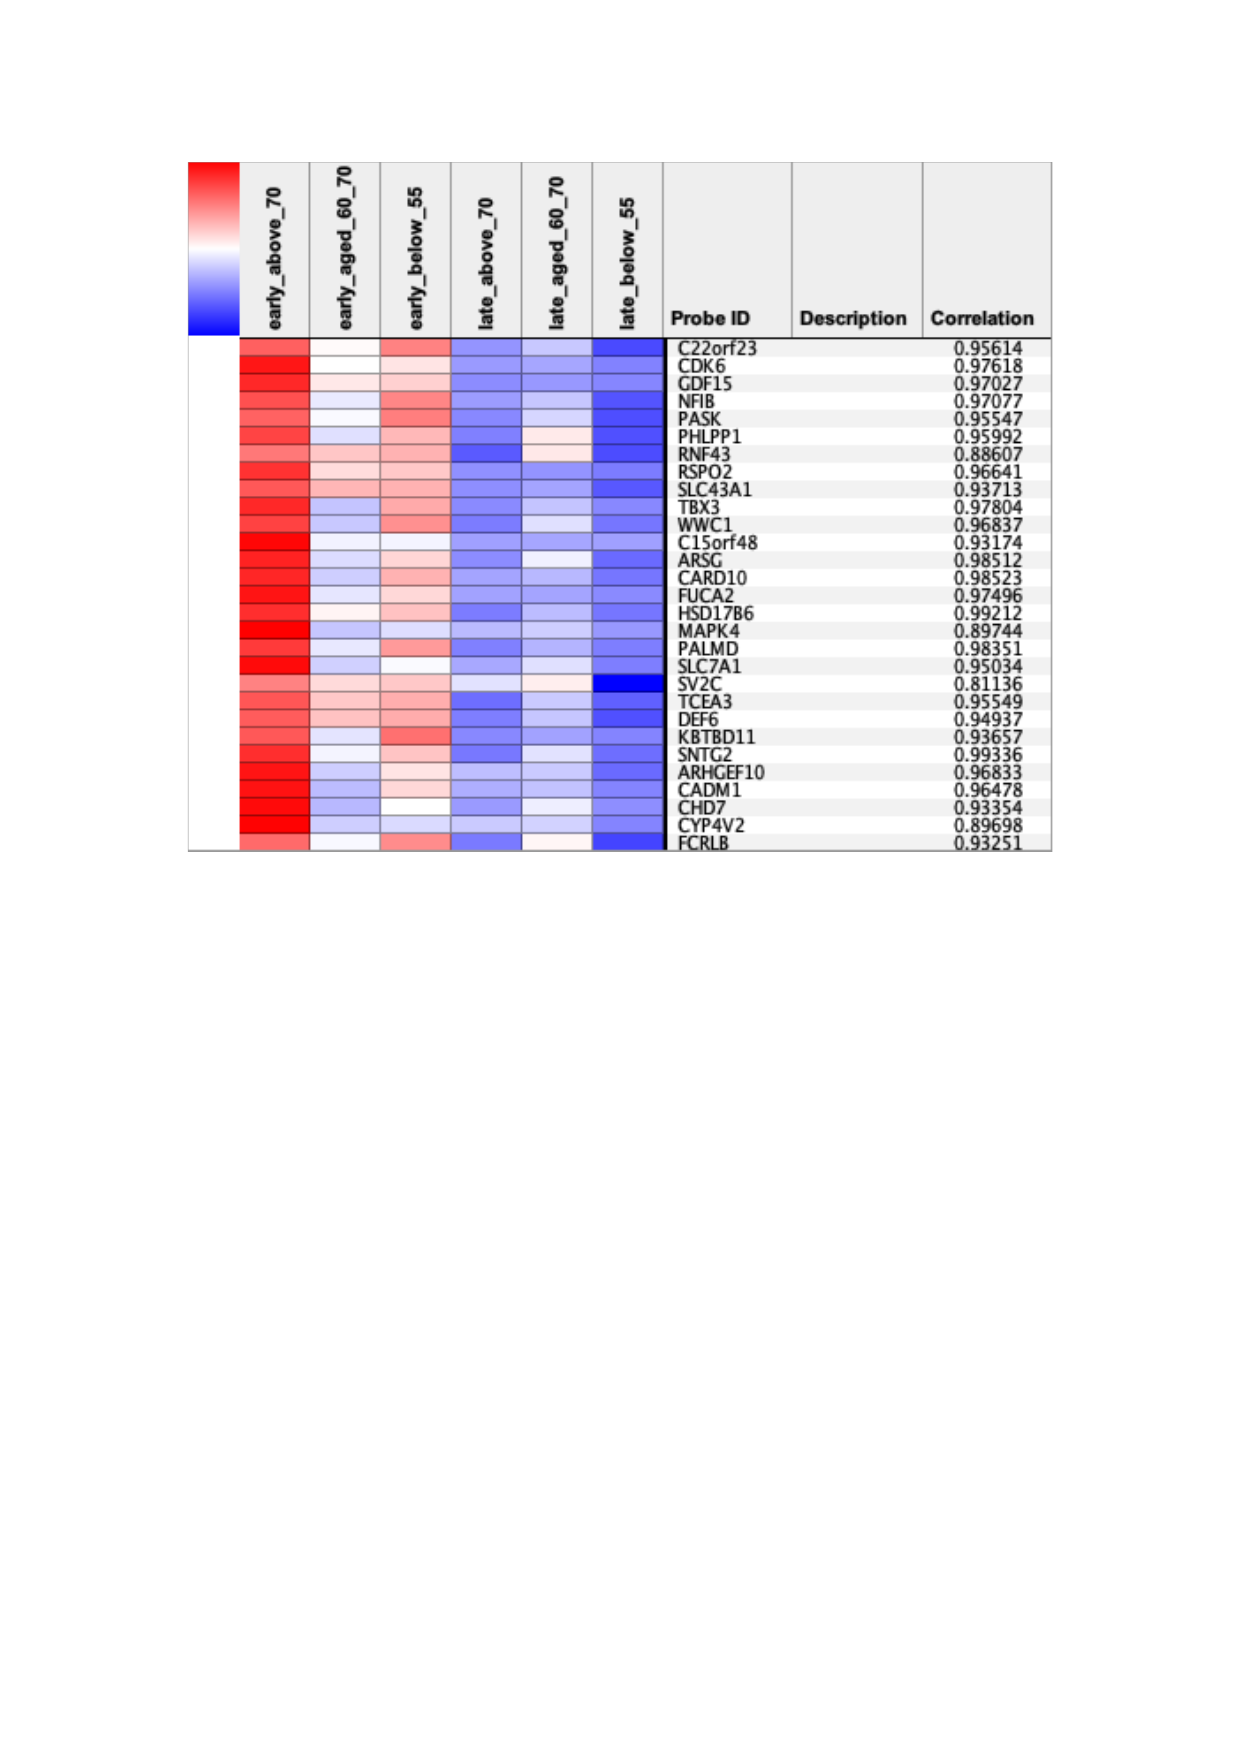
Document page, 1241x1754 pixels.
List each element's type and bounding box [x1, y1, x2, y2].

picture [187, 162, 1053, 852]
